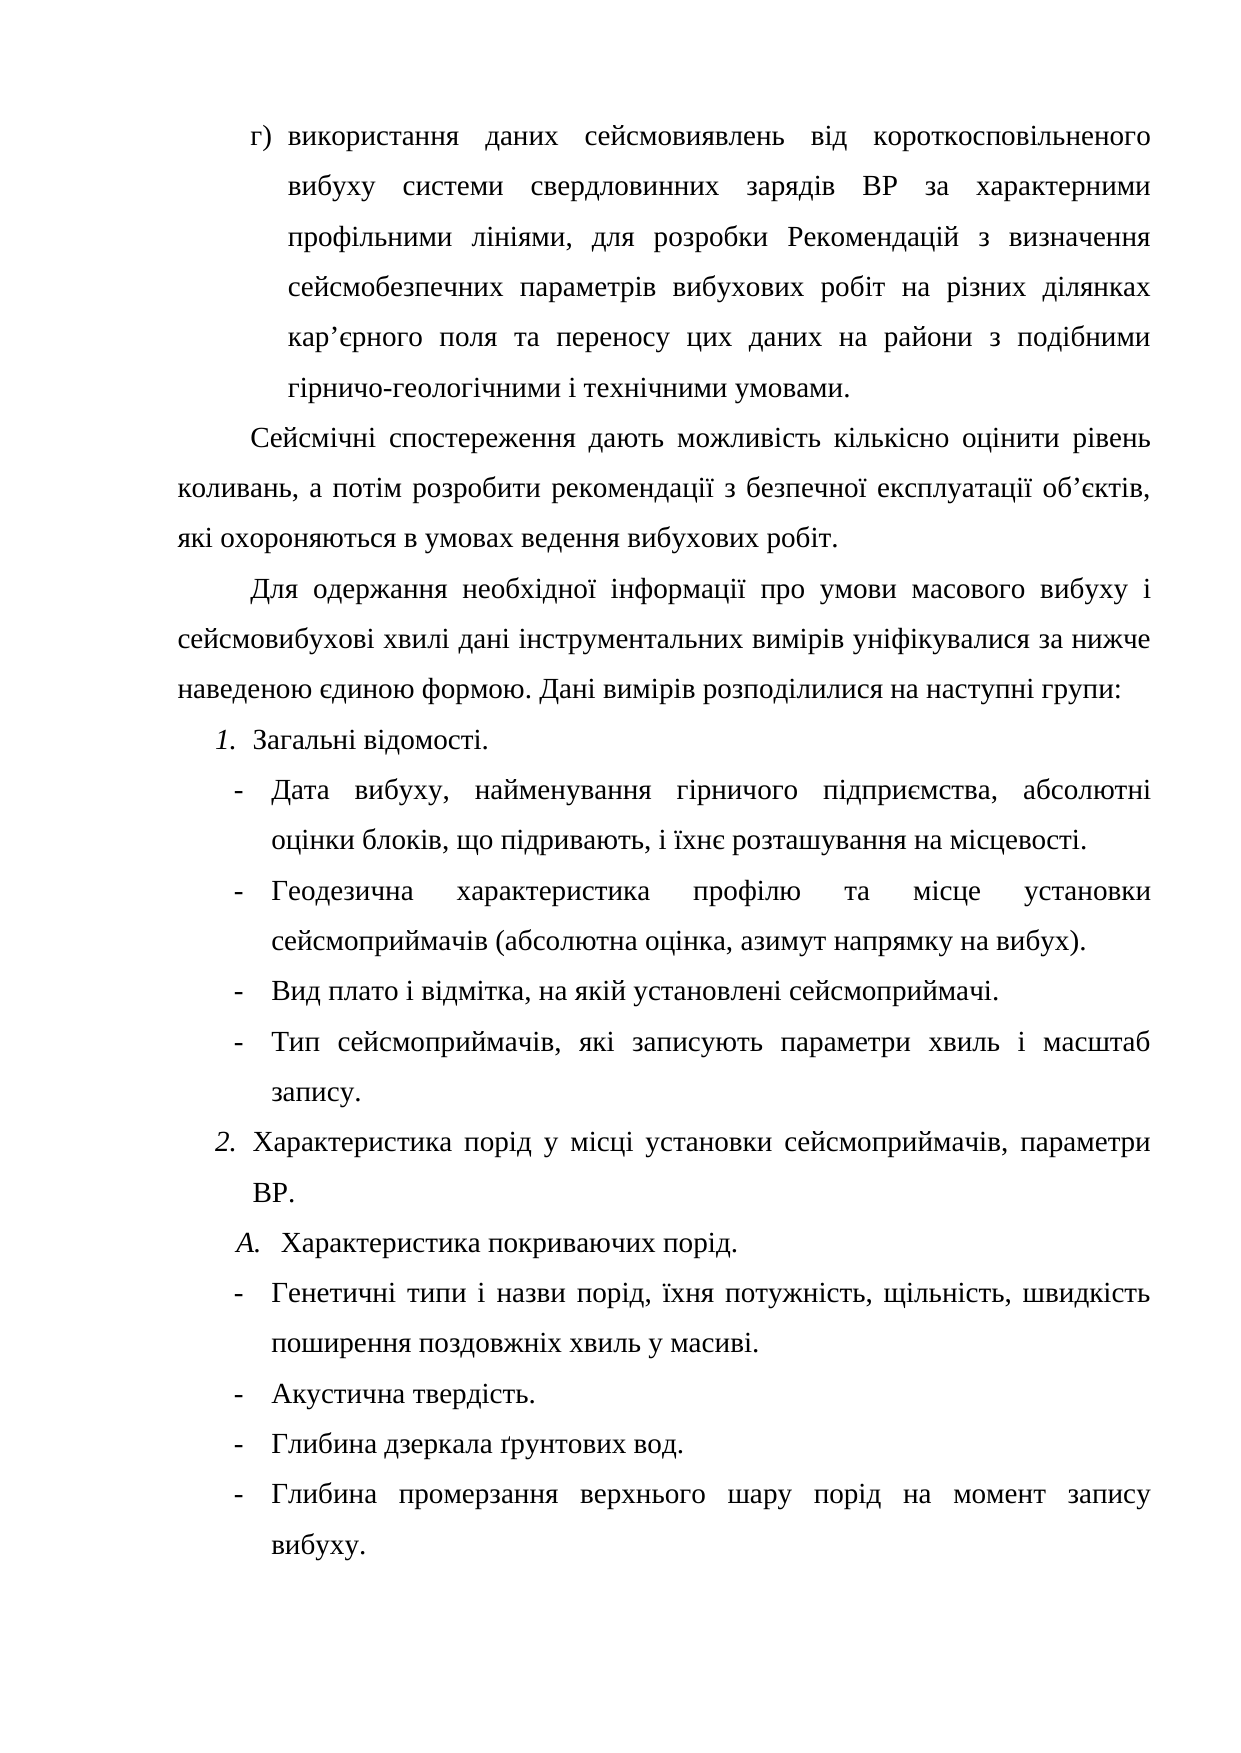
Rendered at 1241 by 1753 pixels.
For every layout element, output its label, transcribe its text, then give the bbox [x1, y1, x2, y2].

list Акустична твердість. [233, 1376, 1152, 1409]
text Сейсмічні спостереження дають можливість кількісно оцінити рівень коливань, а потім розробити рекомендації з безпечної експлуатації об’єктів, які охороняються в умовах ведення вибухових робіт. [177, 420, 1152, 554]
list Генетичні типи і назви порід, їхня потужність, щільність, швидкість поширення поздовжніх хвиль у масиві. [233, 1275, 1152, 1359]
list Глибина дзеркала ґрунтових вод. [233, 1426, 1152, 1460]
list Характеристика порід у місці установки сейсмоприймачів, параметри ВР. [215, 1124, 1152, 1208]
list Геодезична характеристика профілю та місце установки сейсмоприймачів (абсолютна оцінка, азимут напрямку на вибух). [233, 873, 1152, 957]
list Дата вибуху, найменування гірничого підприємства, абсолютні оцінки блоків, що підривають, і їхнє розташування на місцевості. [233, 772, 1152, 856]
list Вид плато і відмітка, на якій установлені сейсмоприймачі. [233, 973, 1152, 1007]
text Для одержання необхідної інформації про умови масового вибуху і сейсмовибухові хвилі дані інструментальних вимірів уніфікувалися за нижче наведеною єдиною формою. Дані вимірів розподілилися на наступні групи: [177, 571, 1152, 705]
list Характеристика покриваючих порід. [236, 1225, 1152, 1258]
list Тип сейсмоприймачів, які записують параметри хвиль і масштаб запису. [233, 1024, 1152, 1108]
list Загальні відомості. [215, 722, 1152, 755]
list Глибина промерзання верхнього шару порід на момент запису вибуху. [233, 1477, 1152, 1560]
list використання даних сейсмовиявлень від короткосповільненого вибуху системи свердловинних зарядів ВР за характерними профільними лініями, для розробки Рекомендацій з визначення сейсмобезпечних параметрів вибухових робіт на різних ділянках кар’єрного поля та переносу цих даних на райони з подібними гірничо-геологічними і технічними умовами. [250, 118, 1152, 403]
